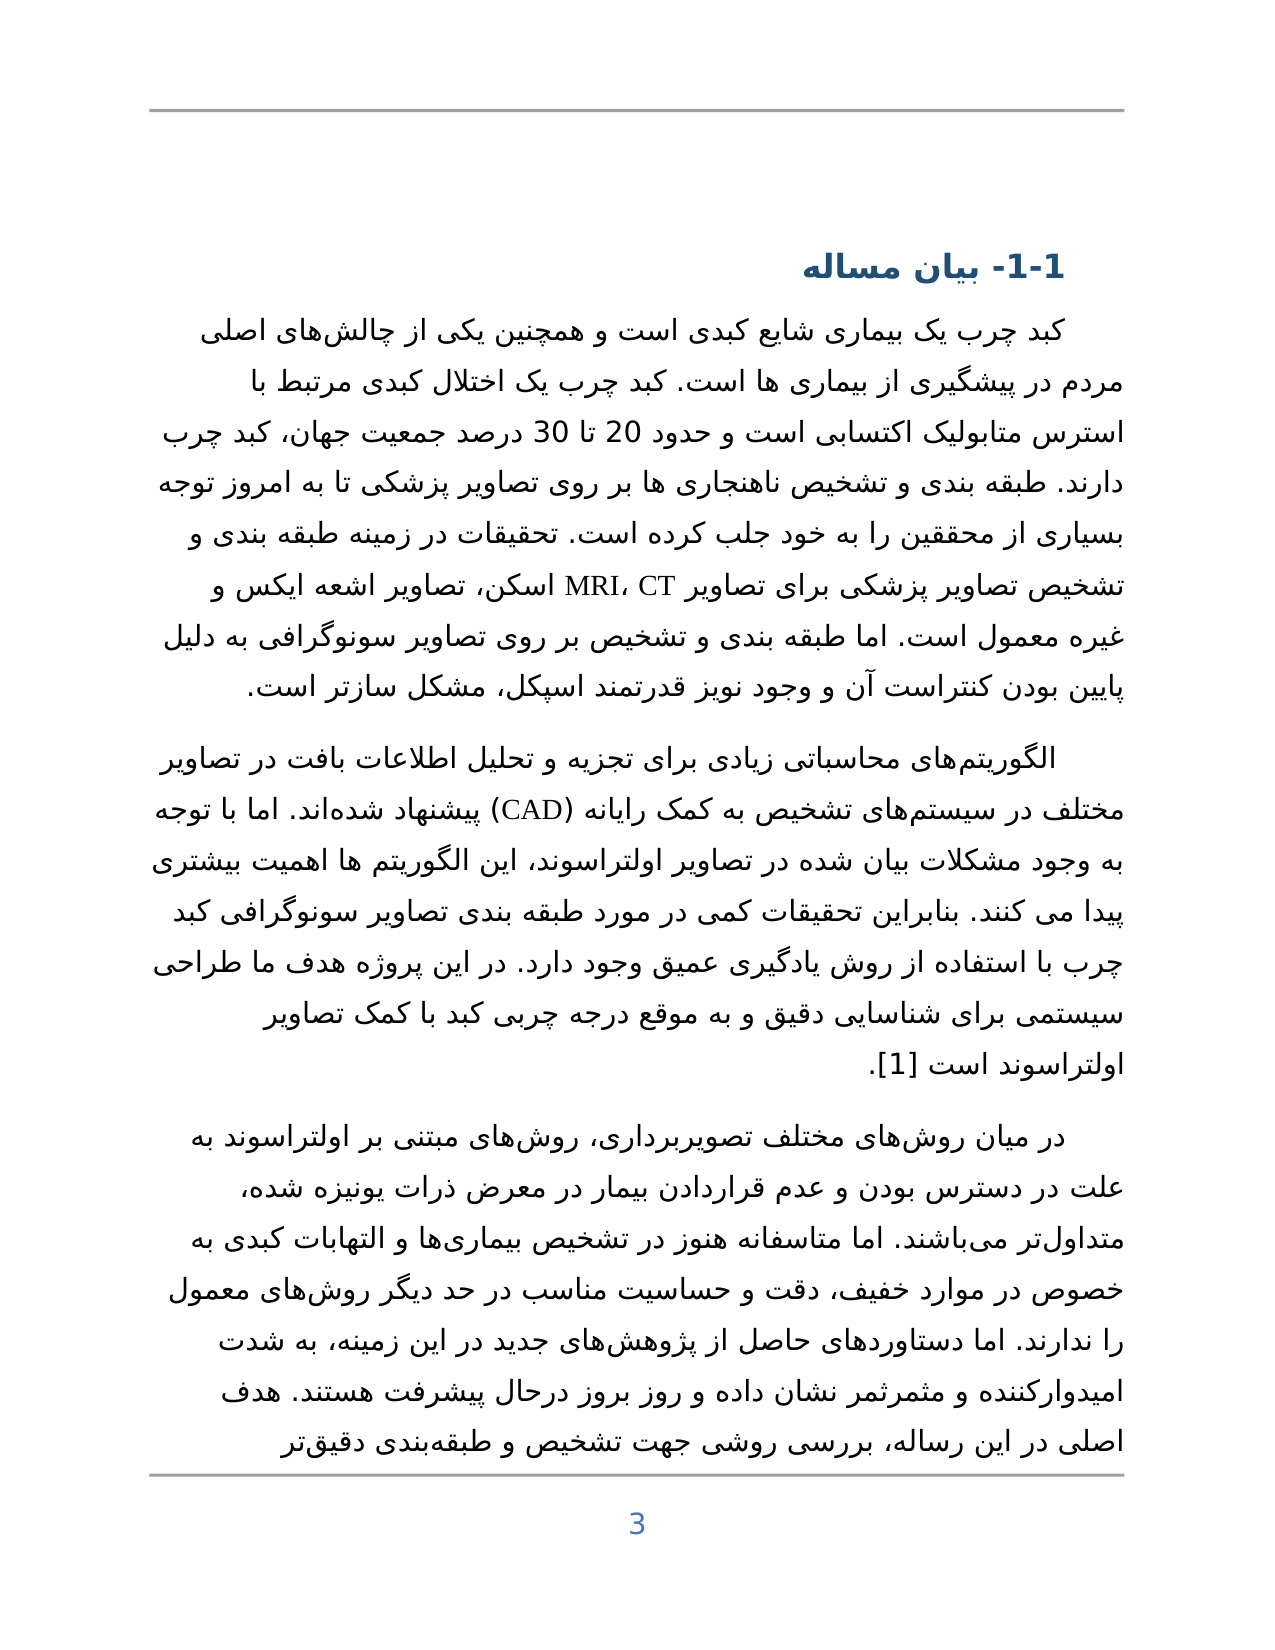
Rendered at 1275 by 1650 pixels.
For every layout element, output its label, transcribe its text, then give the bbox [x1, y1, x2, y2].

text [150, 1119, 1125, 1459]
subtitle 1-1- بيان مساله [150, 248, 1125, 286]
text کبد چرب یک بیماری شایع کبدی است و همچنین یکی از چالش‌های اصلی مردم در پیشگیری از بیماری ها است. کبد چرب یک اختلال کبدی مرتبط با استرس متابولیک اکتسابی است و حدود 20 تا 30 درصد جمعیت جهان، کبد چرب دارند. طبقه بندی و تشخیص ناهنجاری ها بر روی تصاویر پزشکی تا به امروز توجه بسیاری از محققین را به خود جلب کرده است. تحقیقات در زمینه طبقه بندی و تشخیص تصاویر پزشکی برای تصاویر MRI، CT اسکن، تصاویر اشعه ایکس و غیره معمول است. اما طبقه بندی و تشخیص بر روی تصاویر سونوگرافی به دلیل پایین بودن کنتراست آن و وجود نویز قدرتمند اسپکل، مشکل سازتر است. [150, 313, 1125, 704]
text الگوریتم‌های محاسباتی زیادی برای تجزیه و تحلیل اطلاعات بافت در تصاویر مختلف در سیستم‌های تشخیص به کمک رایانه (CAD) پیشنهاد شده‌اند. اما با توجه به وجود مشکلات بیان شده در تصاویر اولتراسوند، این الگوریتم ها اهمیت بیشتری پیدا می کنند. بنابراین تحقیقات کمی در مورد طبقه بندی تصاویر سونوگرافی کبد چرب با استفاده از روش یادگیری عمیق وجود دارد. در این پروژه هدف ما طراحی سیستمی برای شناسایی دقیق و به موقع درجه چربی کبد با کمک تصاویر اولتراسوند است [1]. [150, 742, 1125, 1081]
